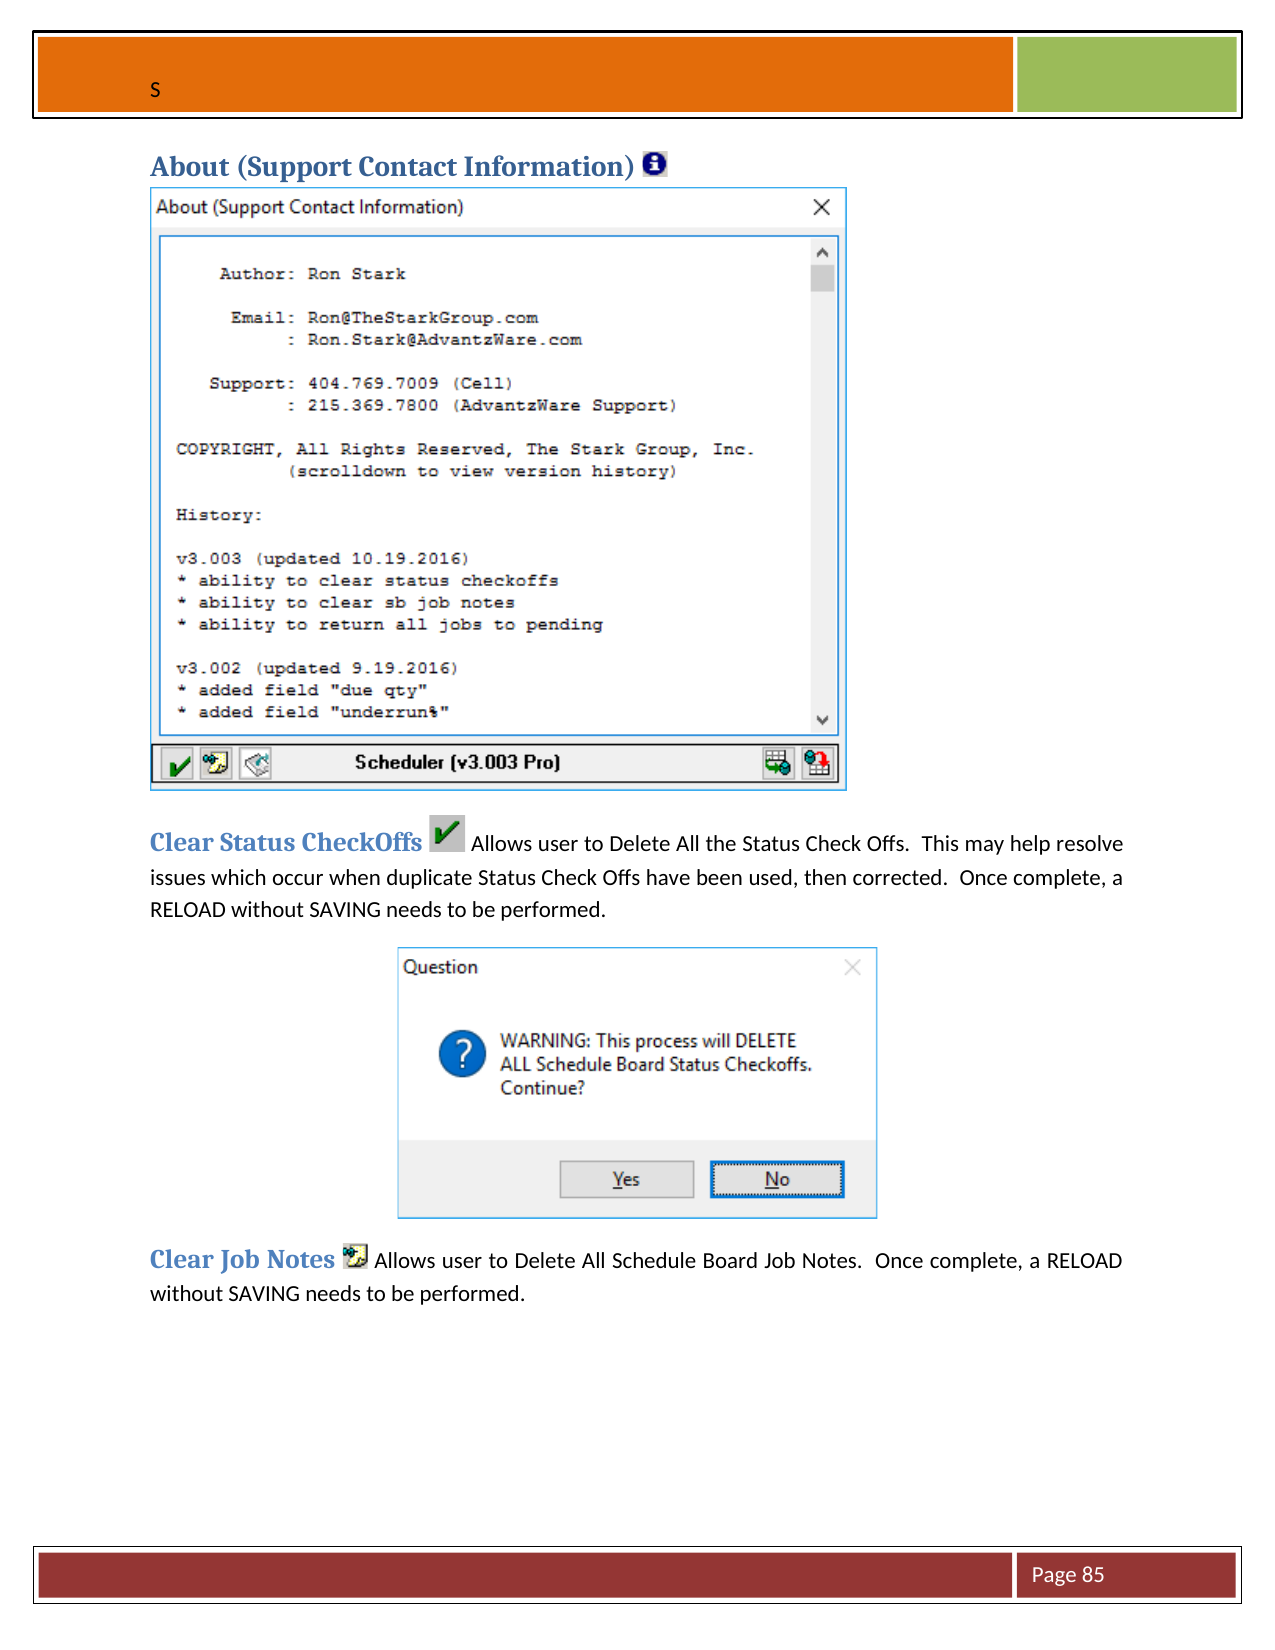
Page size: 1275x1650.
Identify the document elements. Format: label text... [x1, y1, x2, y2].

picture [150, 187, 847, 791]
picture [429, 815, 466, 852]
text Clear Job Notes Allows user to Delete All Schedule Board Job Notes. Once complete, a RELOAD without SAVING needs to be performed. [150, 1243, 1125, 1307]
picture [642, 151, 668, 177]
picture [397, 947, 878, 1219]
text Clear Status CheckOffs Allows user to Delete All the Status Check Offs. This may help resolve issues which occur when duplicate Status Check Offs have been used, then corrected. Once complete, a RELOAD without SAVING needs to be performed. [150, 816, 1125, 923]
picture [342, 1243, 368, 1269]
